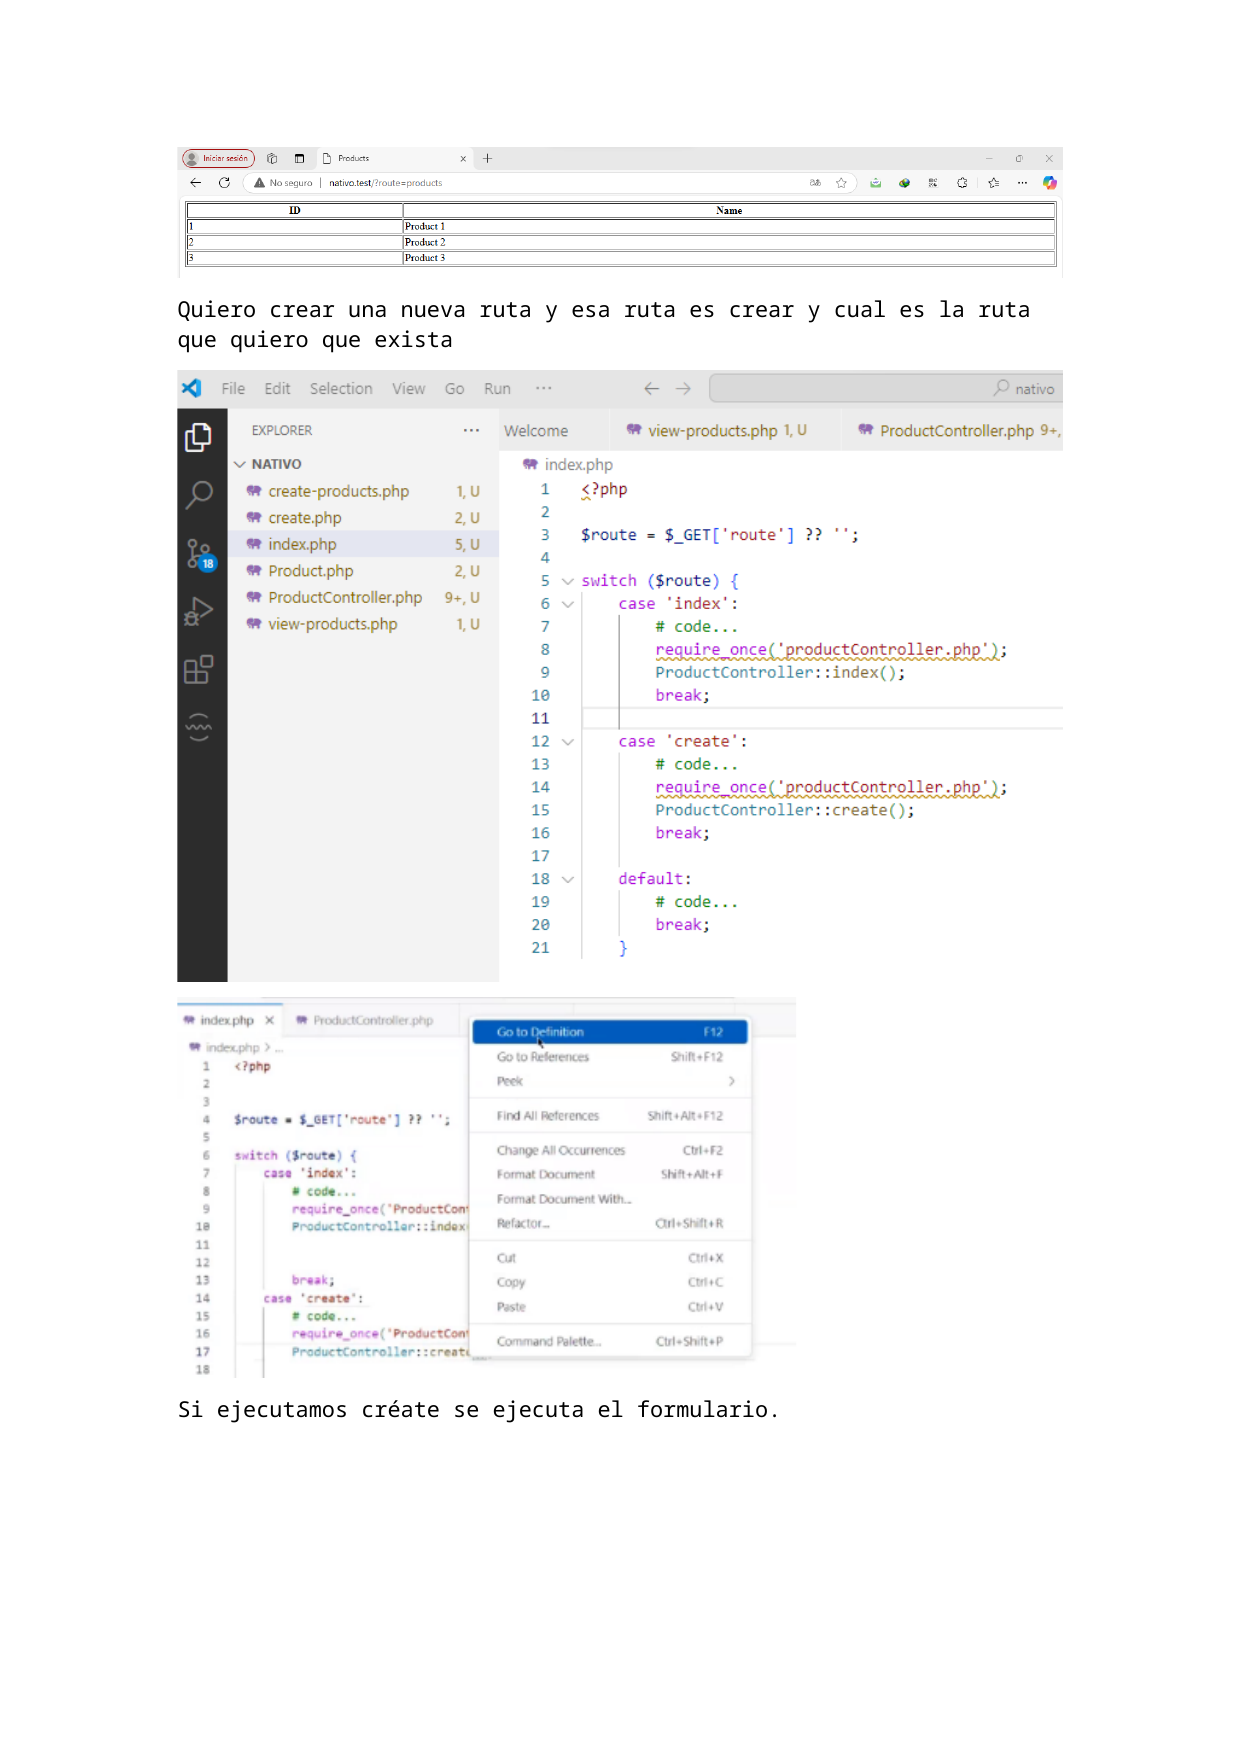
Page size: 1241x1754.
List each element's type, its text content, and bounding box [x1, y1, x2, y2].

picture [177, 370, 1063, 982]
text Quiero crear una nueva ruta y esa ruta es crear y cual es la ruta que quiero que exista [177, 294, 1063, 353]
picture [177, 147, 1063, 278]
text Si ejecutamos créate se ejecuta el formulario. [177, 1394, 1063, 1424]
picture [177, 997, 797, 1378]
